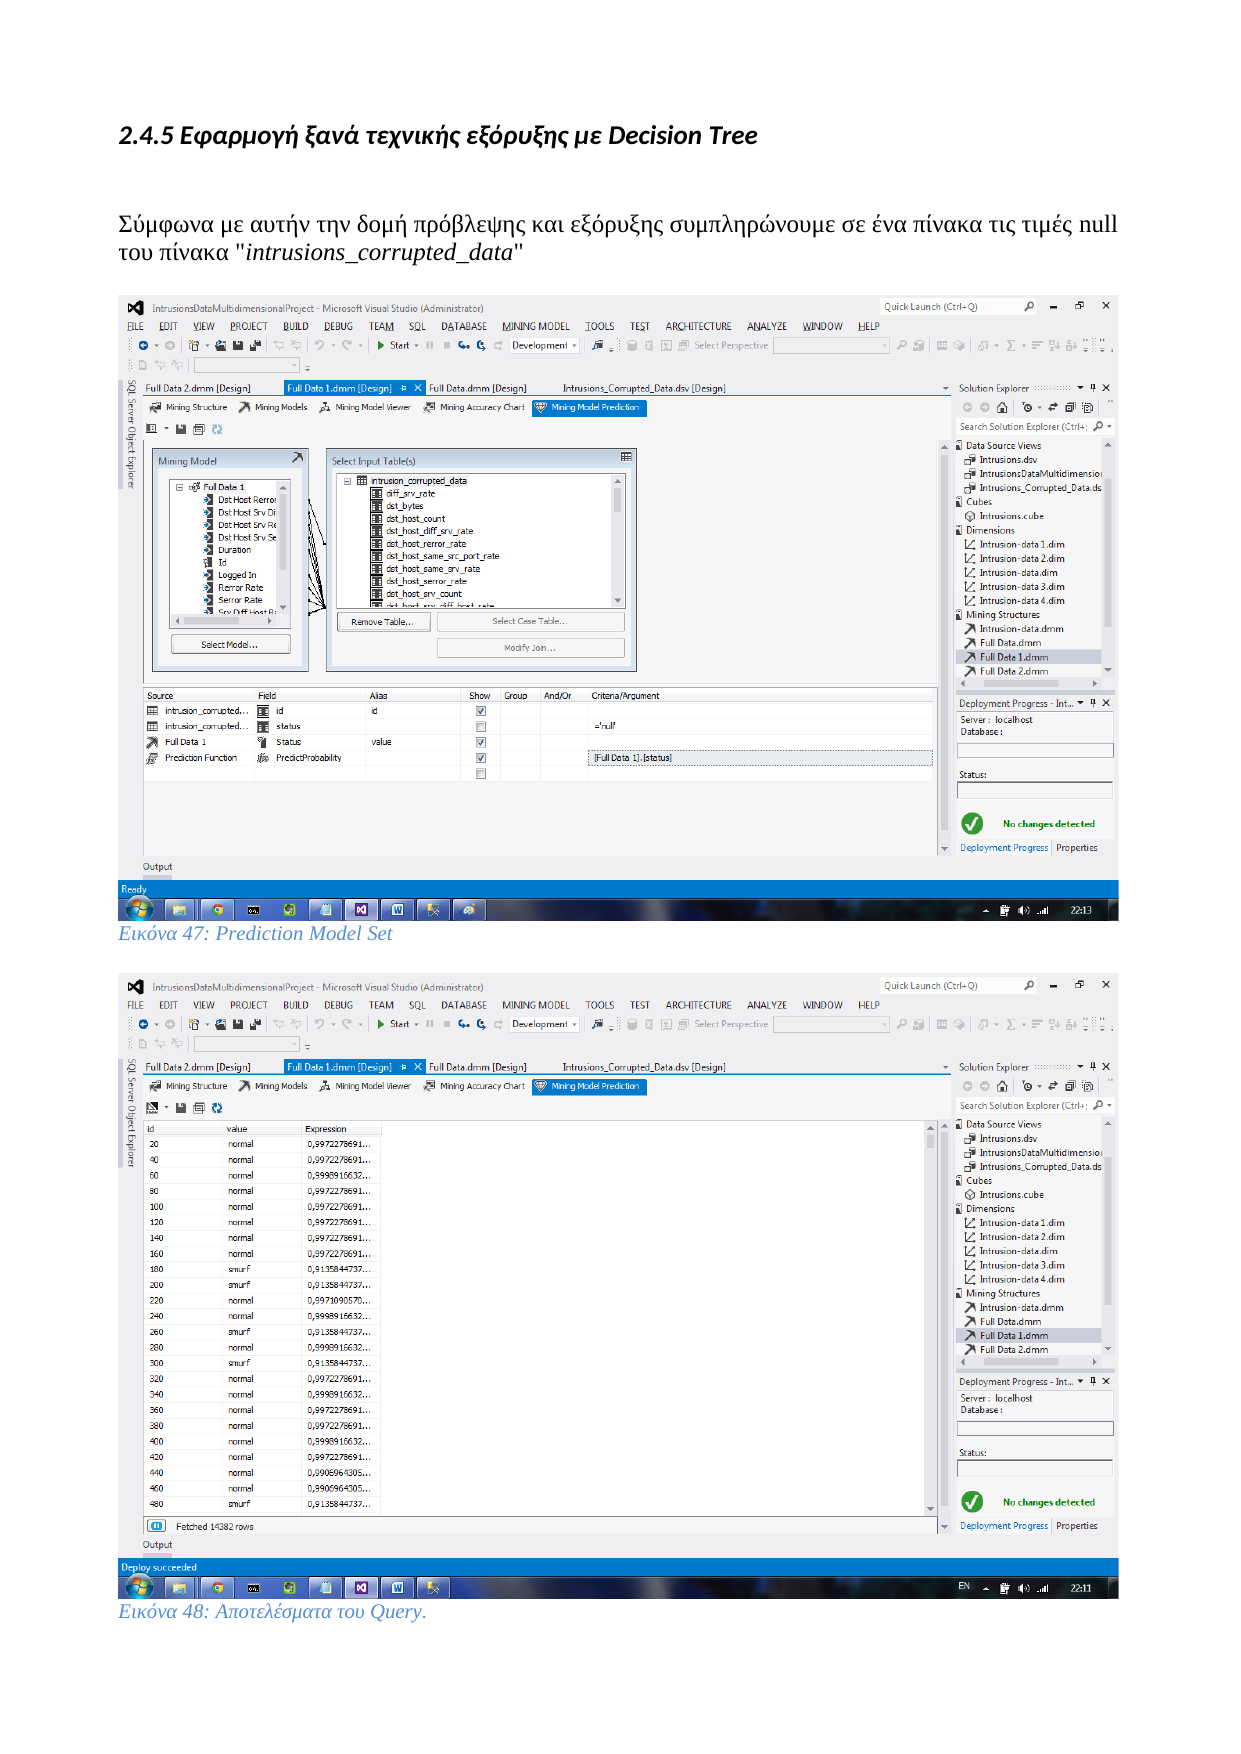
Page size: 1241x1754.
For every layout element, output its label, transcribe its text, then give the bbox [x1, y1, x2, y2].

text Σύμφωνα με αυτήν την δομή πρόβλεψης και εξόρυξης συμπληρώνουμε σε ένα πίνακα τις τιμές null του πίνακα "intrusions_corrupted_data" [118, 209, 1122, 266]
picture [118, 973, 1119, 1599]
picture [118, 295, 1119, 921]
subtitle 2.4.5 Εφαρμογή ξανά τεχνικής εξόρυξης με Decision Tree [118, 118, 1122, 151]
